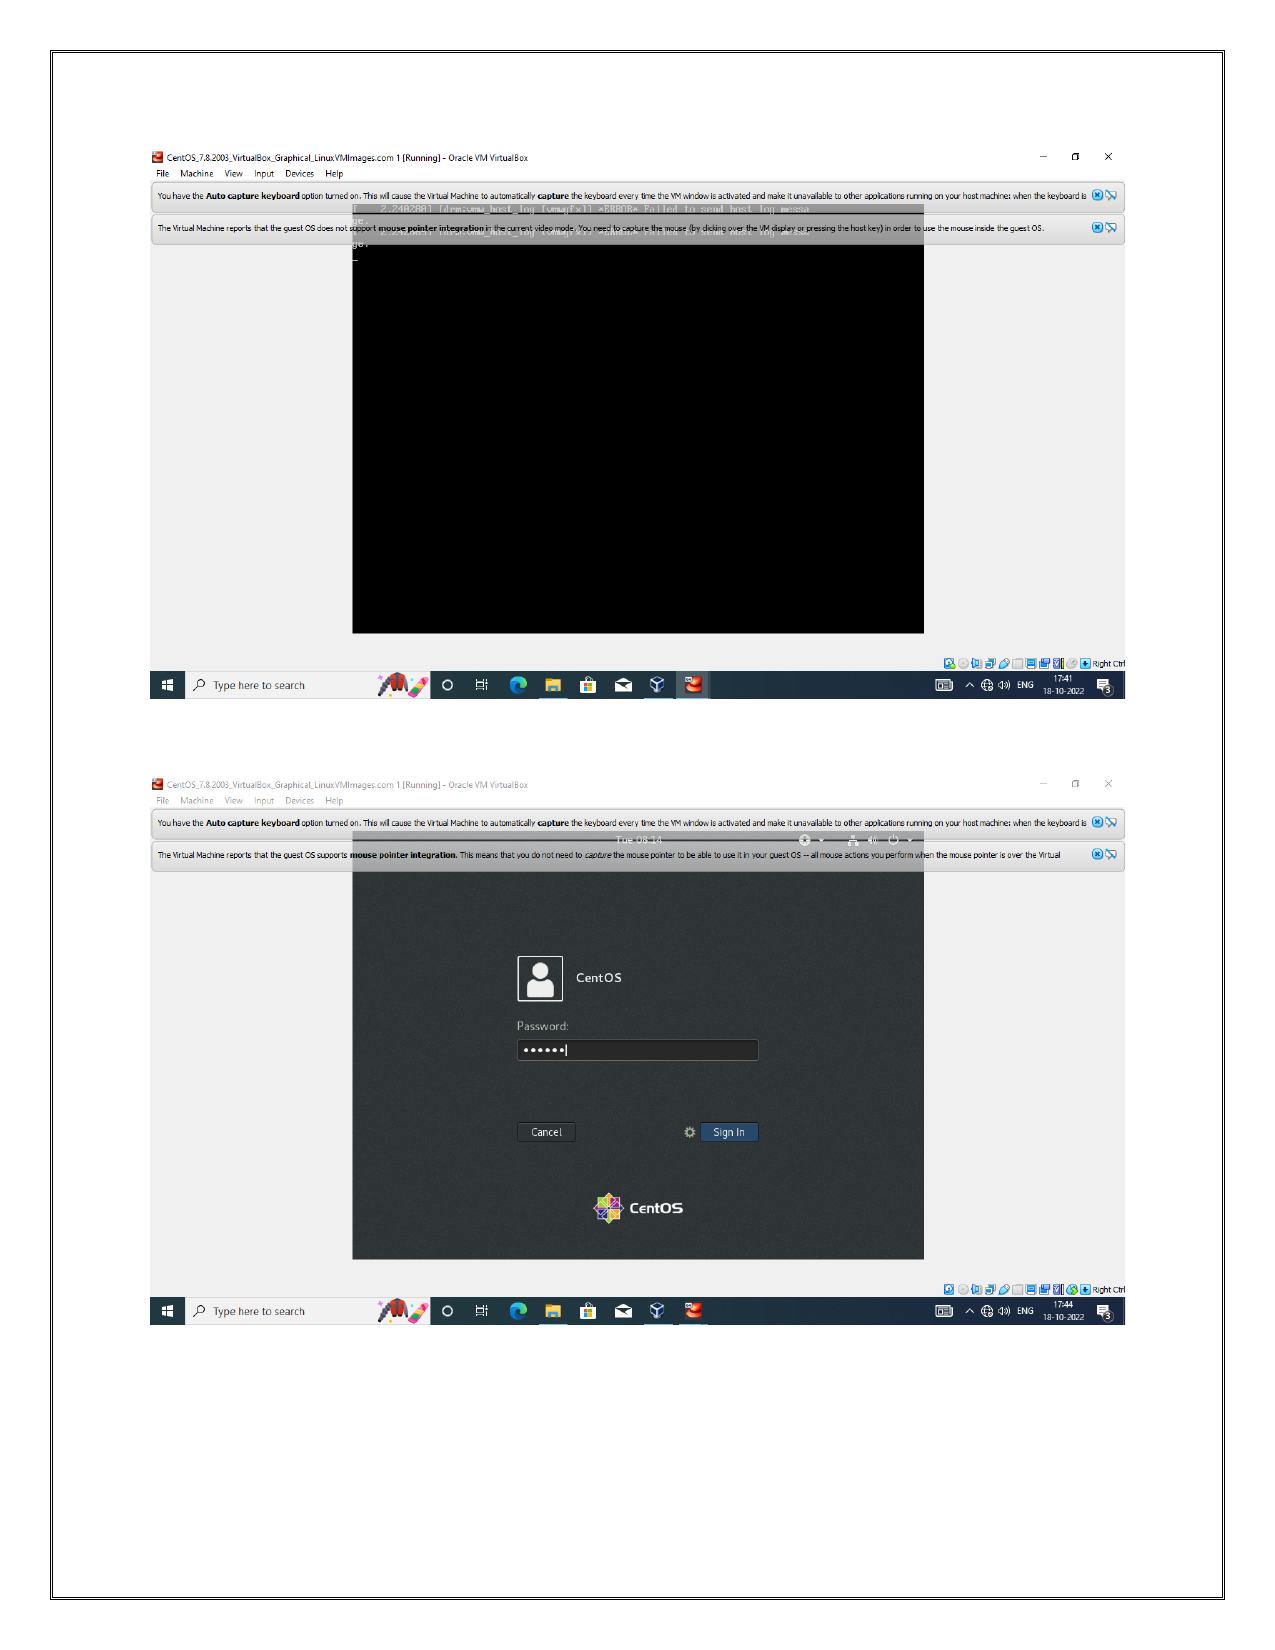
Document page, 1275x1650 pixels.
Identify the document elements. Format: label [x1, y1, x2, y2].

picture [150, 150, 1125, 699]
picture [150, 776, 1125, 1325]
